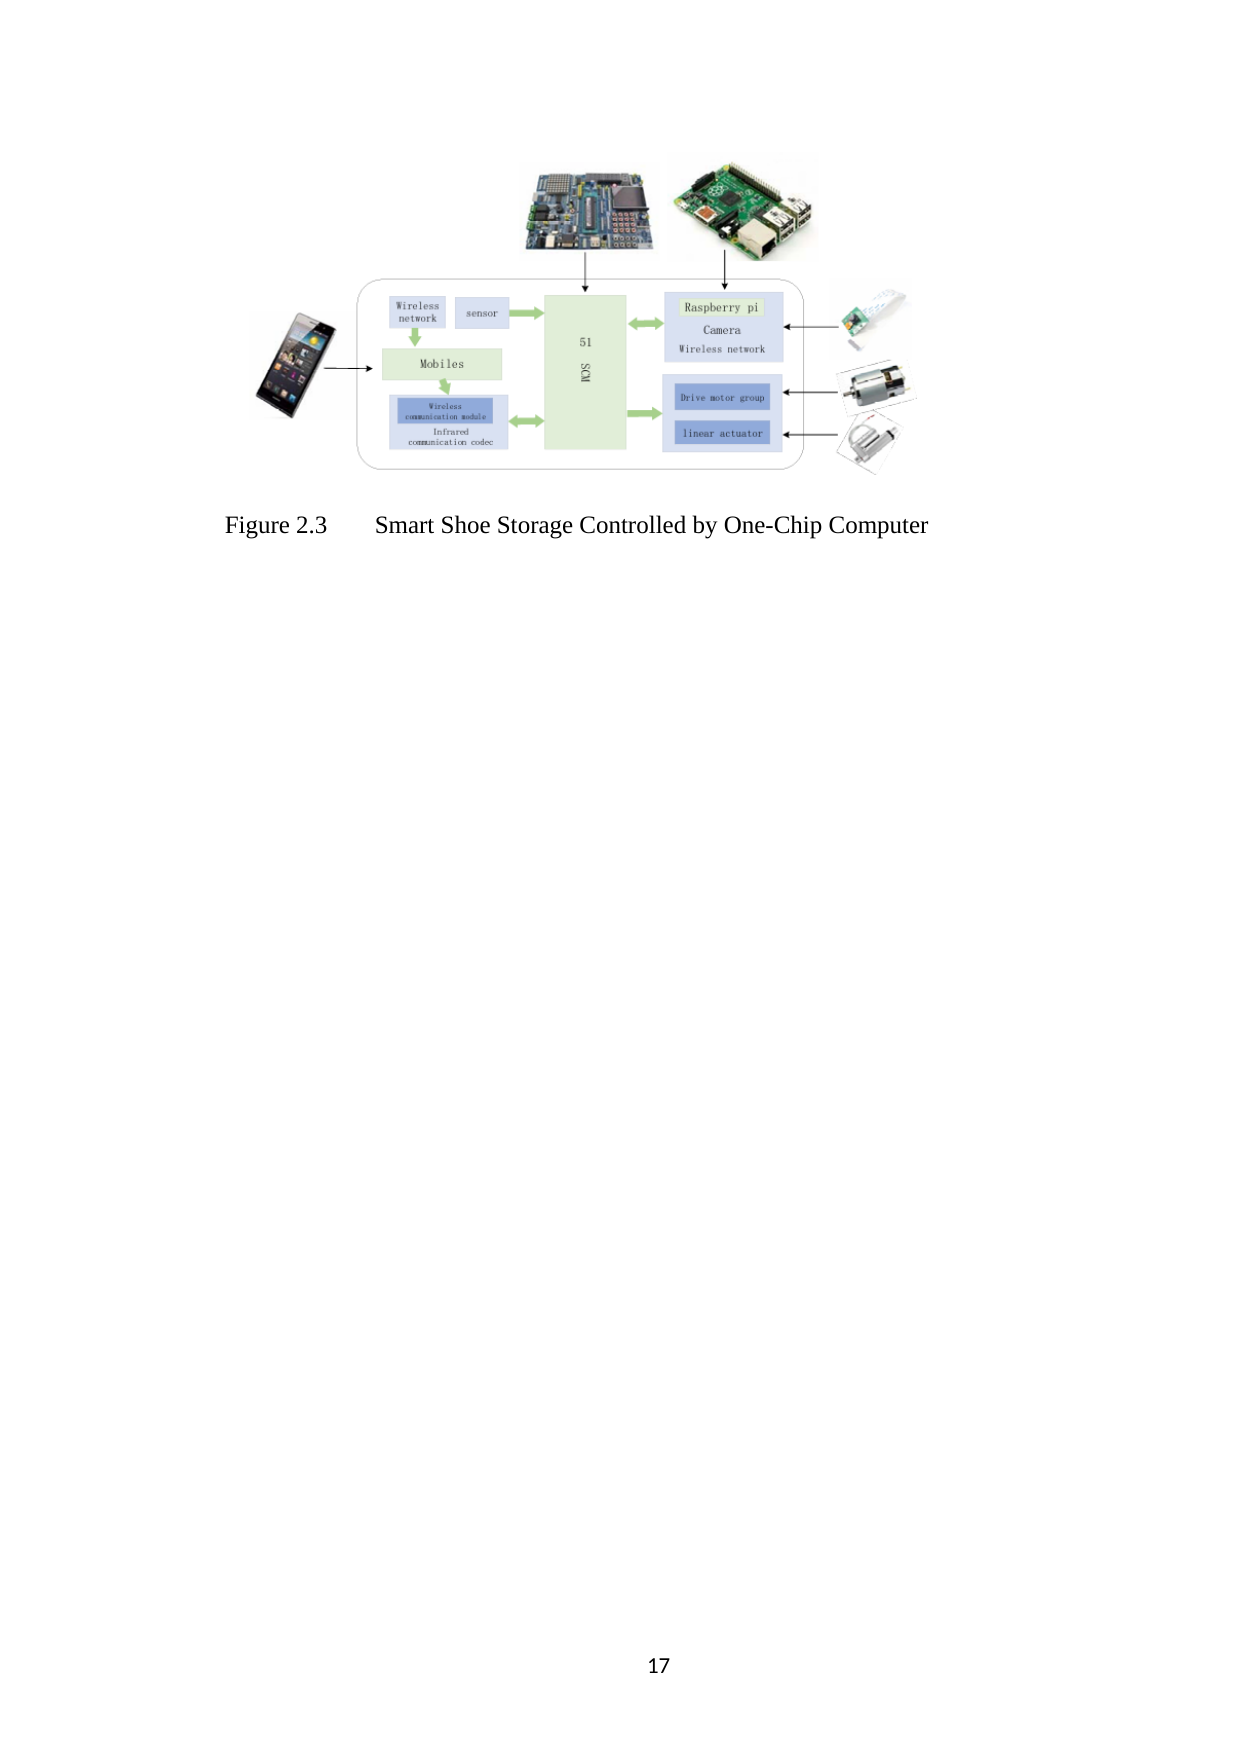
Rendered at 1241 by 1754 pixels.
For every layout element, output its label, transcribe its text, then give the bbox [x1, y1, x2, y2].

picture [224, 147, 955, 480]
text Figure 2.3 Smart Shoe Storage Controlled by One-Chip Computer [224, 510, 1092, 539]
